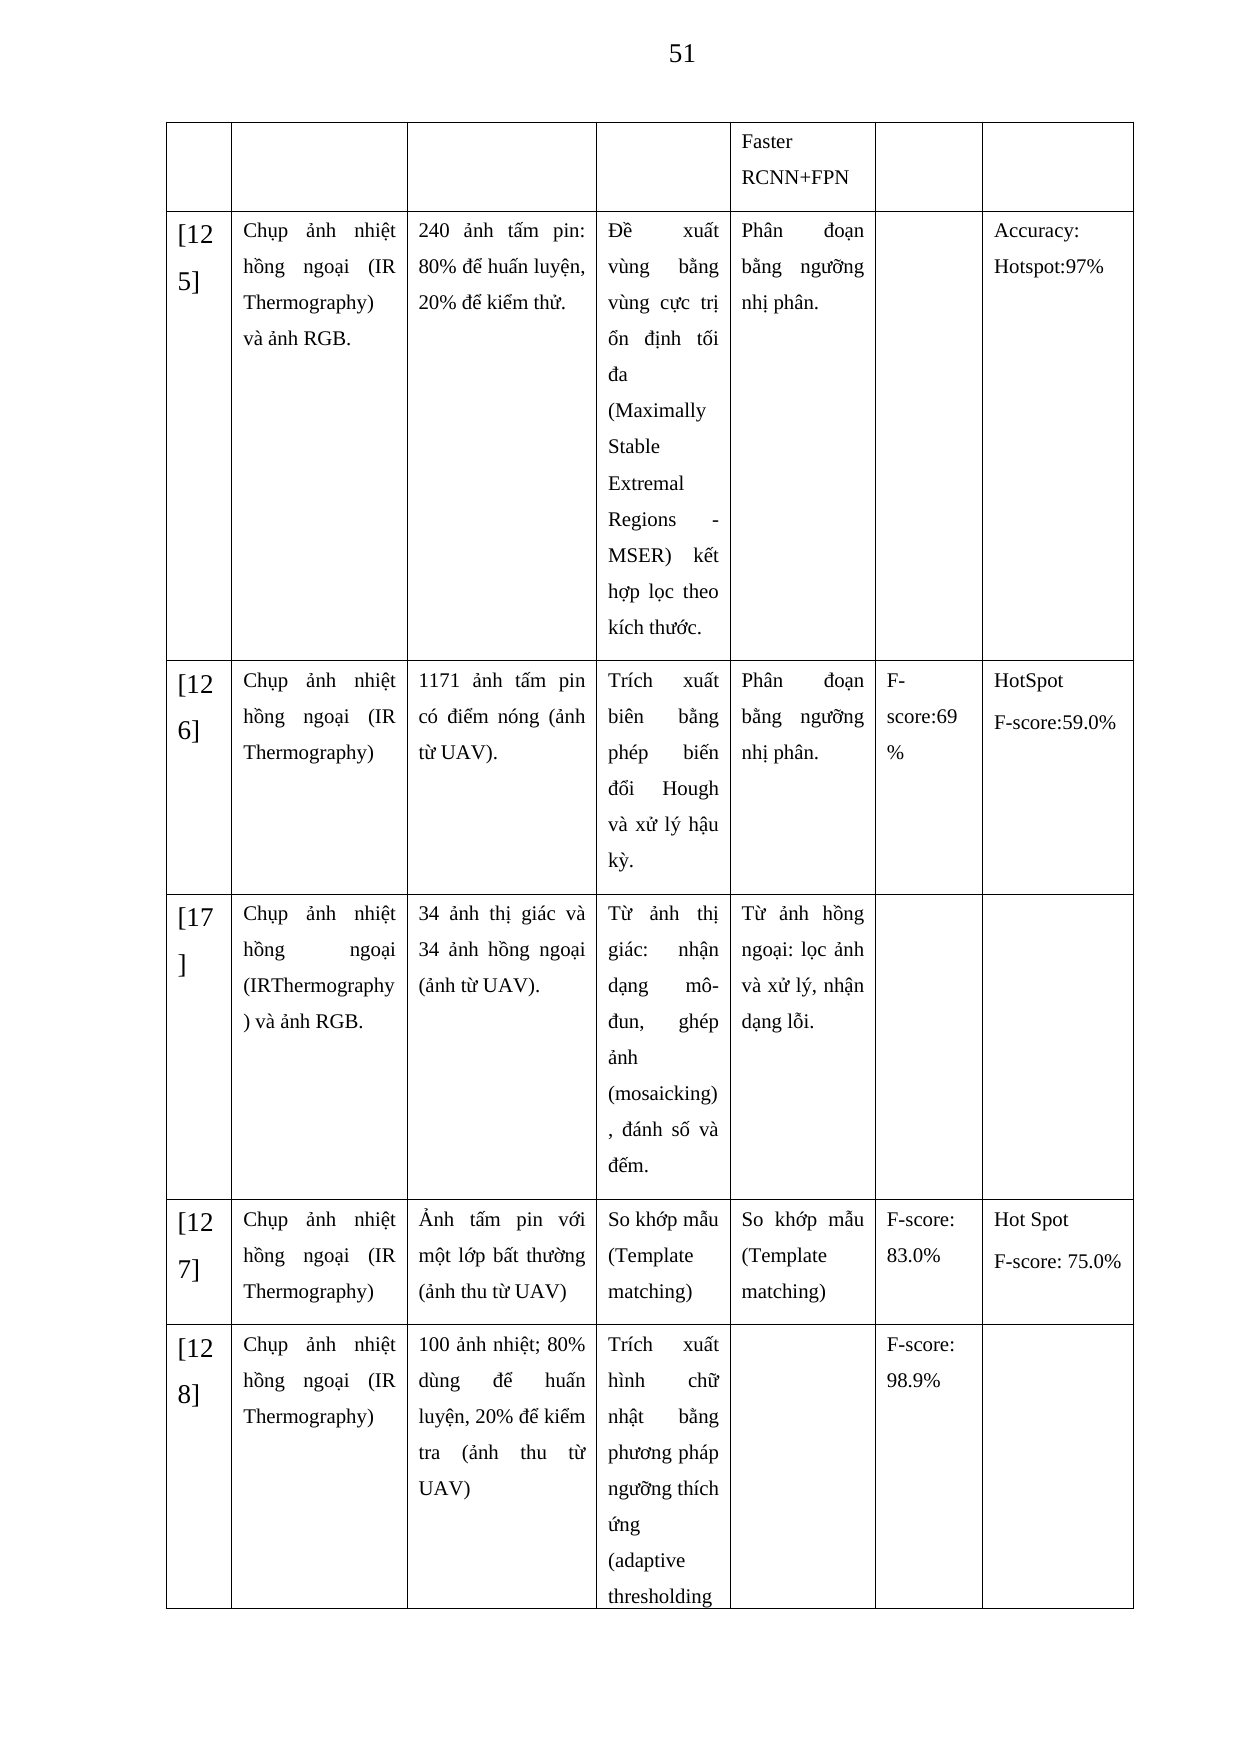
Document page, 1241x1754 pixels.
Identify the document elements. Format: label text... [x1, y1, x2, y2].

table_cell 34 ảnh thị giác và 34 ảnh hồng ngoại (ảnh từ UAV). [408, 895, 596, 1199]
table_cell Đề xuất vùng bằng vùng cực trị ổn định tối đa (Maximally Stable Extremal Regions - MSER) kết hợp lọc theo kích thước. [597, 212, 730, 660]
table_cell [983, 1325, 1133, 1608]
table_cell So khớp mẫu (Template matching) [731, 1200, 875, 1324]
table_cell Chụp ảnh nhiệt hồng ngoại (IR Thermography) và ảnh RGB. [232, 212, 407, 660]
table_cell [731, 1325, 875, 1608]
table_cell HotSpot F-score:59.0% [983, 661, 1133, 894]
table_cell [983, 895, 1133, 1199]
table_cell [876, 212, 982, 660]
table_cell F-score: 98.9% [876, 1325, 982, 1608]
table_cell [232, 1325, 407, 1608]
table_cell Phân đoạn bằng ngưỡng nhị phân. [731, 212, 875, 660]
table_cell F-score:69% [876, 661, 982, 894]
table_cell 240 ảnh tấm pin: 80% để huấn luyện, 20% để kiểm thử. [408, 212, 596, 660]
table_cell [876, 895, 982, 1199]
table_cell So khớp mẫu (Template matching) [597, 1200, 730, 1324]
table_cell Từ ảnh hồng ngoại: lọc ảnh và xử lý, nhận dạng lỗi. [731, 895, 875, 1199]
table_cell Chụp ảnh nhiệt hồng ngoại (IRThermography) và ảnh RGB. [232, 895, 407, 1199]
table_cell [597, 123, 730, 211]
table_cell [232, 123, 407, 211]
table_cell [408, 1325, 596, 1608]
table_cell Chụp ảnh nhiệt hồng ngoại (IR Thermography) [232, 1200, 407, 1324]
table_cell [731, 123, 875, 211]
table_cell Hot Spot F-score: 75.0% [983, 1200, 1133, 1324]
table_cell 1171 ảnh tấm pin có điểm nóng (ảnh từ UAV). [408, 661, 596, 894]
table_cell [983, 123, 1133, 211]
table_cell Phân đoạn bằng ngưỡng nhị phân. [731, 661, 875, 894]
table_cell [597, 1325, 730, 1608]
table_cell Accuracy: Hotspot:97% [983, 212, 1133, 660]
table_cell F-score: 83.0% [876, 1200, 982, 1324]
table_cell [876, 123, 982, 211]
table_cell Ảnh tấm pin với một lớp bất thường (ảnh thu từ UAV) [408, 1200, 596, 1324]
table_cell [408, 123, 596, 211]
table_cell Chụp ảnh nhiệt hồng ngoại (IR Thermography) [232, 661, 407, 894]
table_cell Từ ảnh thị giác: nhận dạng mô-đun, ghép ảnh (mosaicking), đánh số và đếm. [597, 895, 730, 1199]
table_cell Trích xuất biên bằng phép biến đổi Hough và xử lý hậu kỳ. [597, 661, 730, 894]
